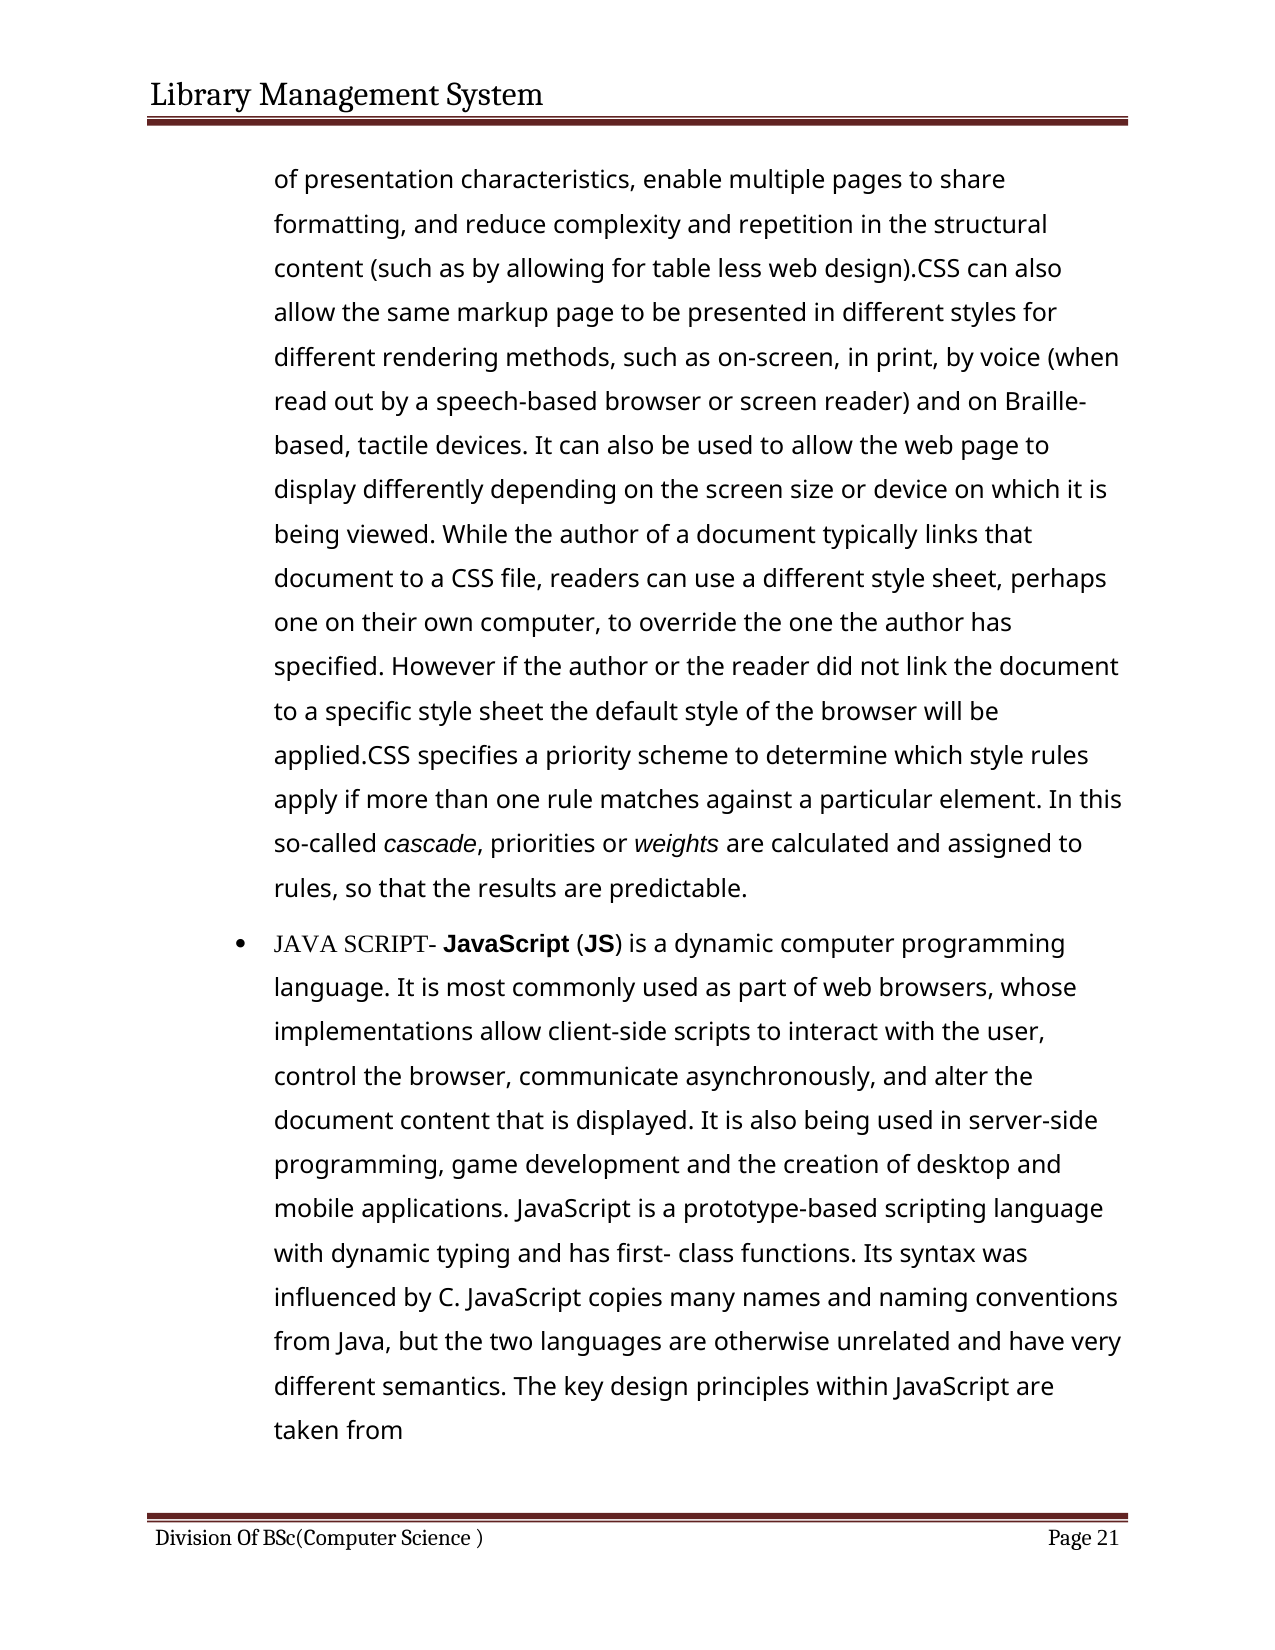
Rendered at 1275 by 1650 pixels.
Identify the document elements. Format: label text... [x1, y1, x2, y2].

list JAVA SCRIPT- JavaScript (JS) is a dynamic computer programming language. It is most commonly used as part of web browsers, whose implementations allow client-side scripts to interact with the user, control the browser, communicate asynchronously, and alter the document content that is displayed. It is also being used in server-side programming, game development and the creation of desktop and mobile applications. JavaScript is a prototype-based scripting language with dynamic typing and has first- class functions. Its syntax was influenced by C. JavaScript copies many names and naming conventions from Java, but the two languages are otherwise unrelated and have very different semantics. The key design principles within JavaScript are taken from [236, 925, 1124, 1446]
text of presentation characteristics, enable multiple pages to share formatting, and reduce complexity and repetition in the structural content (such as by allowing for table less web design).CSS can also allow the same markup page to be presented in different styles for different rendering methods, such as on-screen, in print, by voice (when read out by a speech-based browser or screen reader) and on Braille-based, tactile devices. It can also be used to allow the web page to display differently depending on the screen size or device on which it is being viewed. While the author of a document typically links that document to a CSS file, readers can use a different style sheet, perhaps one on their own computer, to override the one the author has specified. However if the author or the reader did not link the document to a specific style sheet the default style of the browser will be applied.CSS specifies a priority scheme to determine which style rules apply if more than one rule matches against a particular element. In this so-called cascade, priorities or weights are calculated and assigned to rules, so that the results are predictable. [273, 162, 1124, 904]
